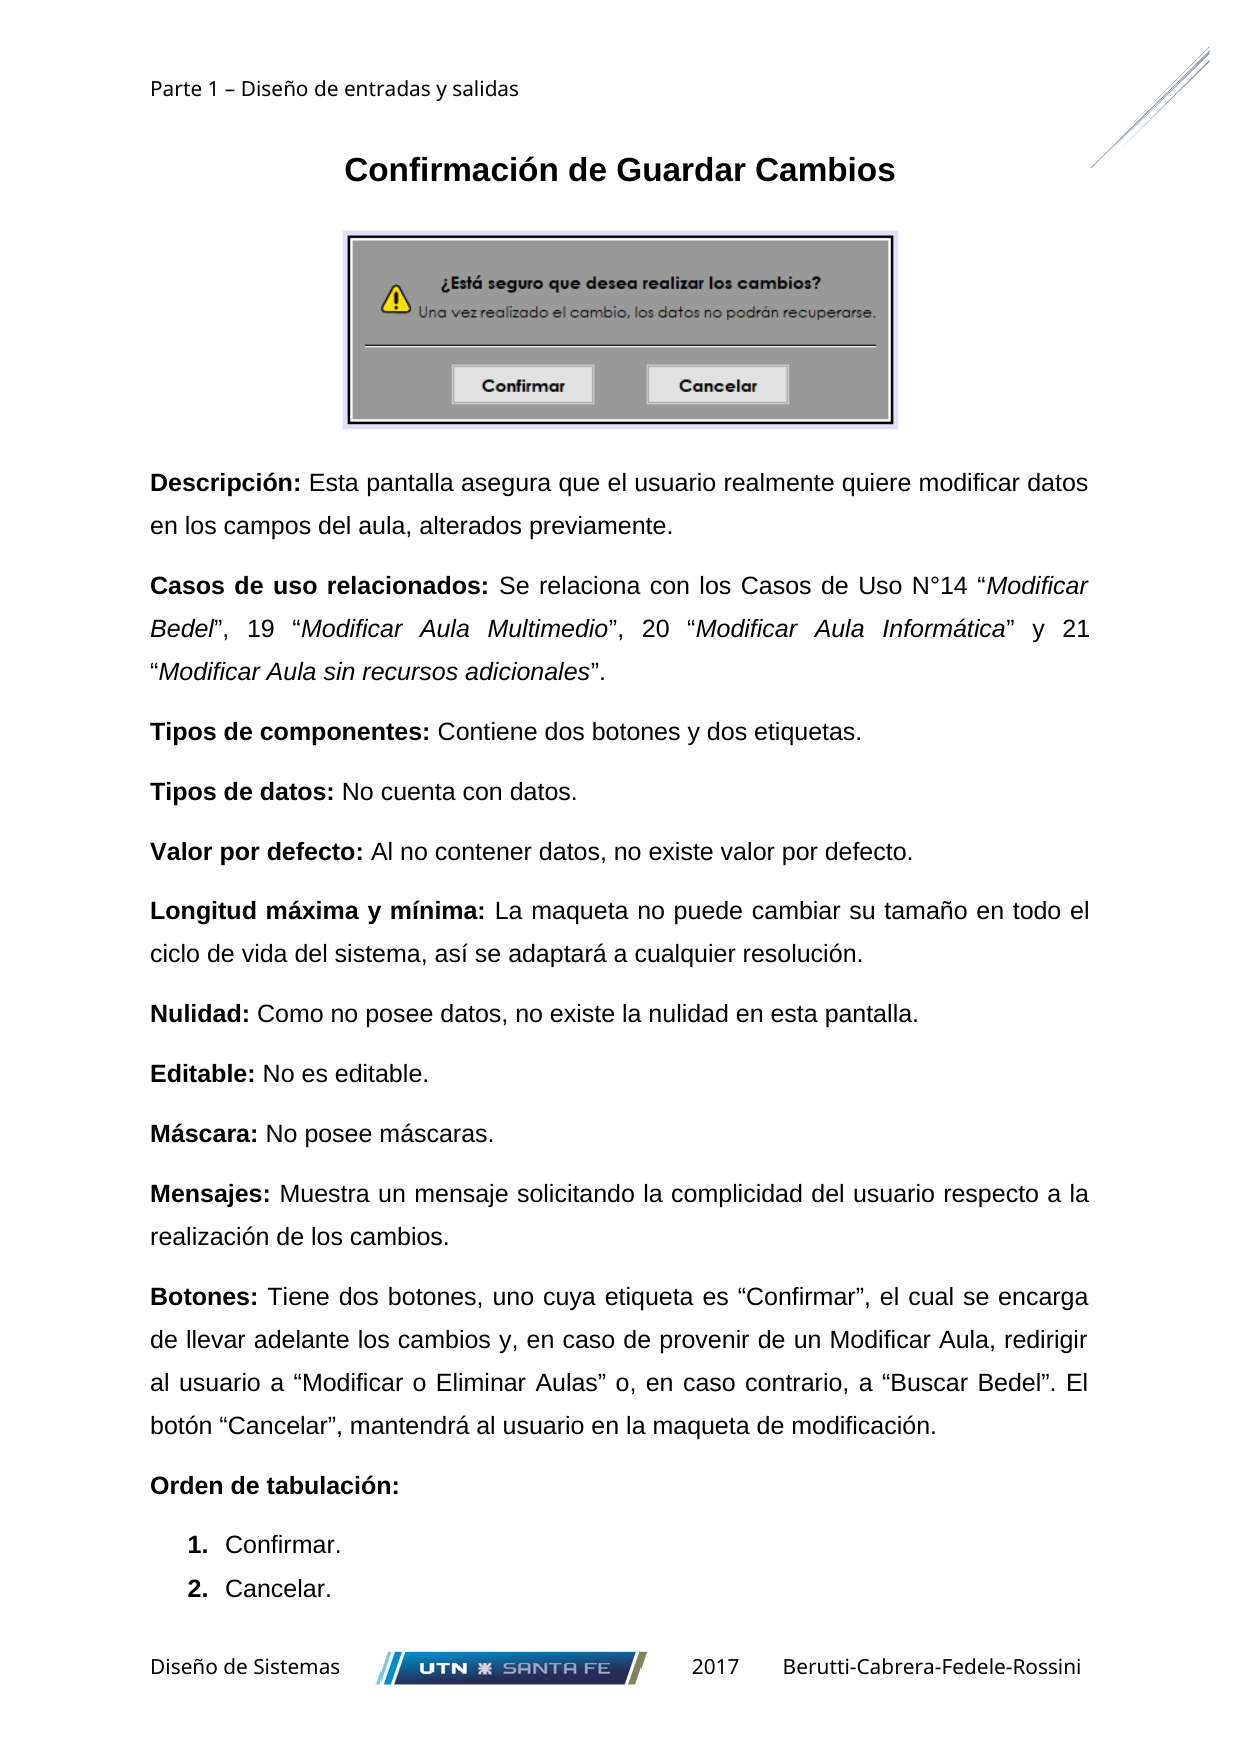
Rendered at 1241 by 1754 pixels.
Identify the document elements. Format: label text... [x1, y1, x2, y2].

text Confirmación de Guardar Cambios [150, 150, 1090, 188]
text Orden de tabulación: [150, 1471, 1090, 1499]
text Tipos de datos: No cuenta con datos. [150, 777, 1090, 805]
picture [356, 1602, 668, 1748]
text Nulidad: Como no posee datos, no existe la nulidad en esta pantalla. [150, 999, 1090, 1028]
text Longitud máxima y mínima: La maqueta no puede cambiar su tamaño en todo el ciclo de vida del sistema, así se adaptará a cualquier resolución. [150, 896, 1090, 968]
text Tipos de componentes: Contiene dos botones y dos etiquetas. [150, 717, 1090, 746]
picture [337, 224, 903, 439]
list Confirmar. [187, 1530, 1090, 1559]
text Botones: Tiene dos botones, uno cuya etiqueta es “Confirmar”, el cual se encarga de llevar adelante los cambios y, en caso de provenir de un Modificar Aula, redirigir al usuario a “Modificar o Eliminar Aulas” o, en caso contrario, a “Buscar Bedel”. El botón “Cancelar”, mantendrá al usuario en la maqueta de modificación. [150, 1281, 1090, 1439]
text Mensajes: Muestra un mensaje solicitando la complicidad del usuario respecto a la realización de los cambios. [150, 1178, 1090, 1250]
text Valor por defecto: Al no contener datos, no existe valor por defecto. [150, 836, 1090, 865]
text Máscara: No posee máscaras. [150, 1119, 1090, 1147]
text Descripción: Esta pantalla asegura que el usuario realmente quiere modificar datos en los campos del aula, alterados previamente. [150, 468, 1090, 540]
text Editable: No es editable. [150, 1059, 1090, 1088]
list Cancelar. [187, 1573, 1090, 1602]
text Casos de uso relacionados: Se relaciona con los Casos de Uso N°14 “Modificar Bedel”, 19 “Modificar Aula Multimedio”, 20 “Modificar Aula Informática” y 21 “Modificar Aula sin recursos adicionales”. [150, 571, 1090, 686]
